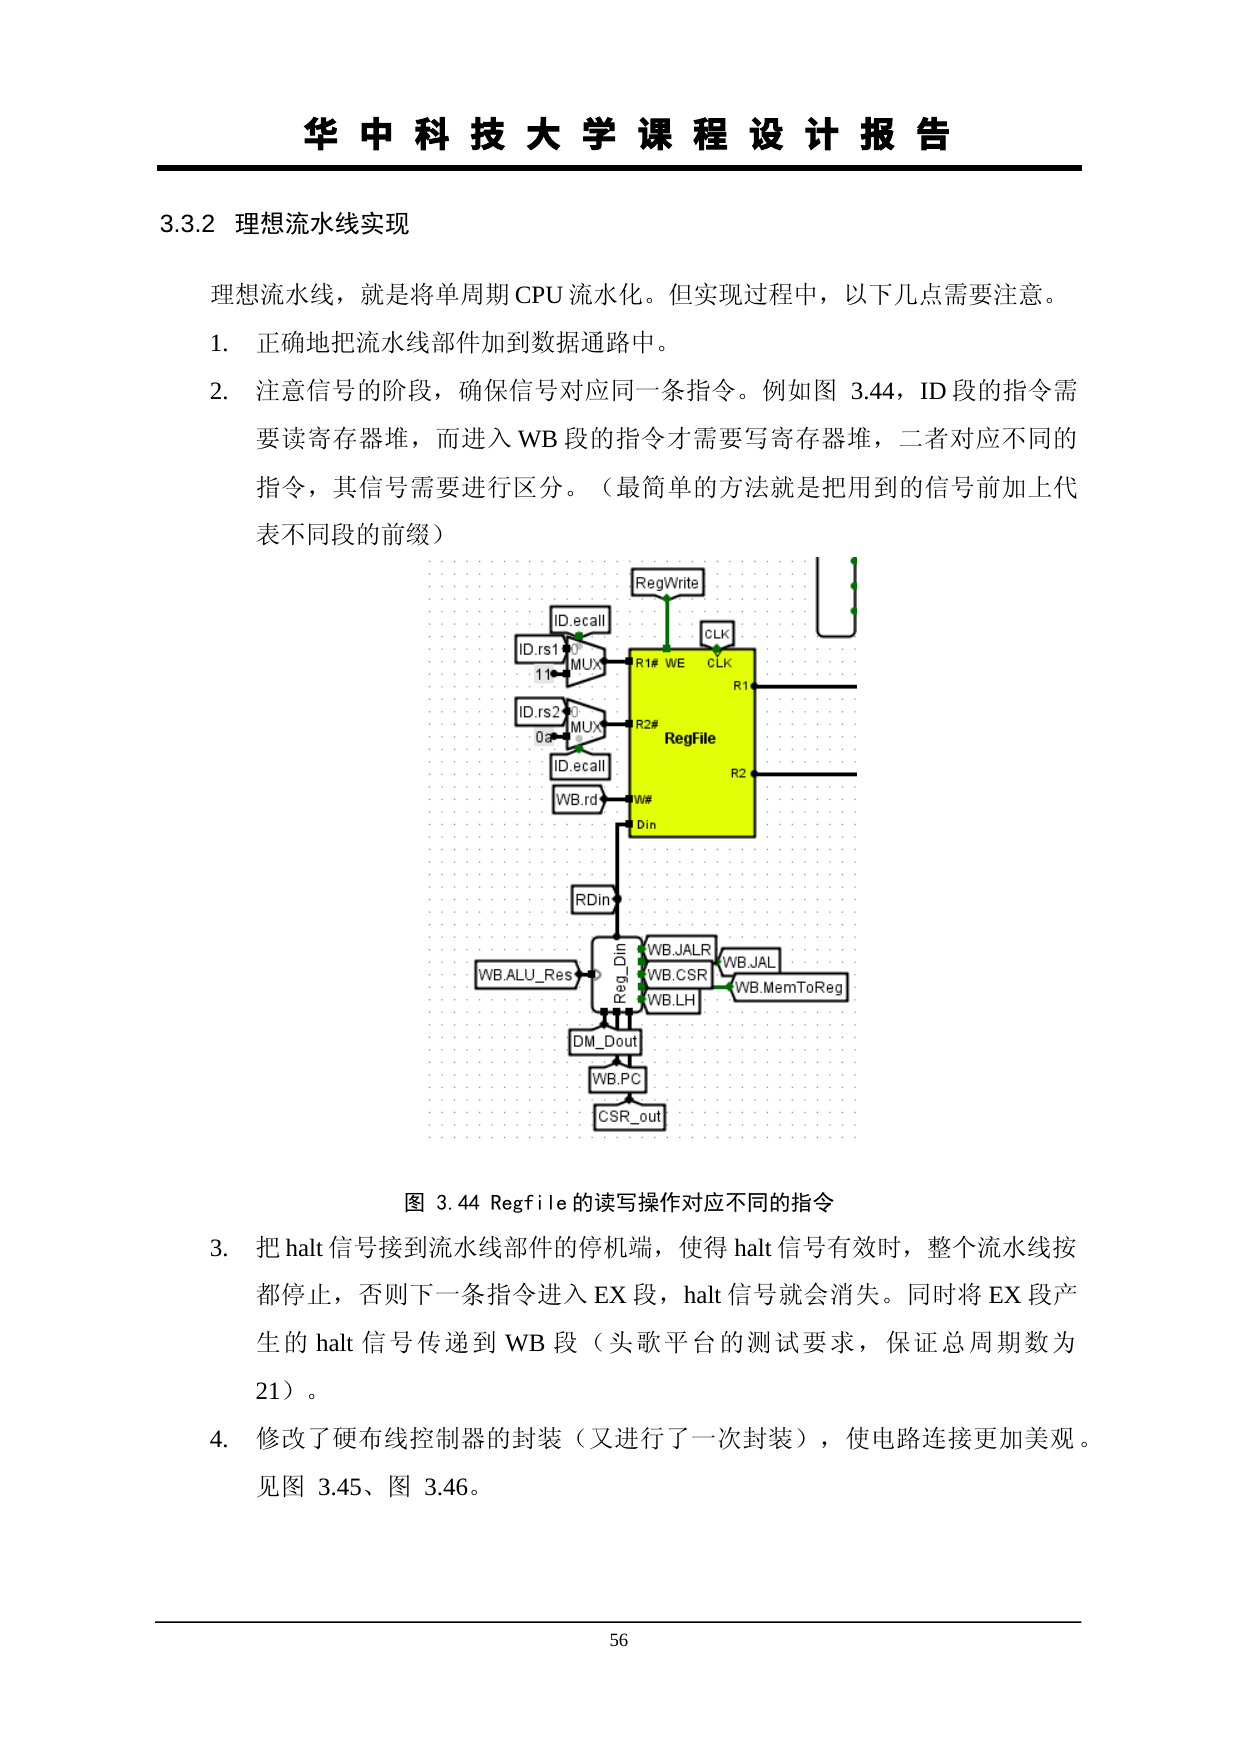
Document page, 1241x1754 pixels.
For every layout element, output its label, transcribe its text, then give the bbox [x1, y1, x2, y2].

list 把halt信号接到流水线部件的停机端，使得halt信号有效时，整个流水线按都停止，否则下一条指令进入EX段，halt信号就会消失。同时将EX段产生的halt信号传递到WB段（头歌平台的测试要求，保证总周期数为21）。 [209, 1222, 1078, 1414]
list 正确地把流水线部件加到数据通路中。 [209, 318, 1078, 366]
text 理想流水线，就是将单周期CPU流水化。但实现过程中，以下几点需要注意。 [159, 270, 1078, 318]
picture [424, 557, 857, 1142]
subtitle 理想流水线实现 [159, 198, 1078, 246]
